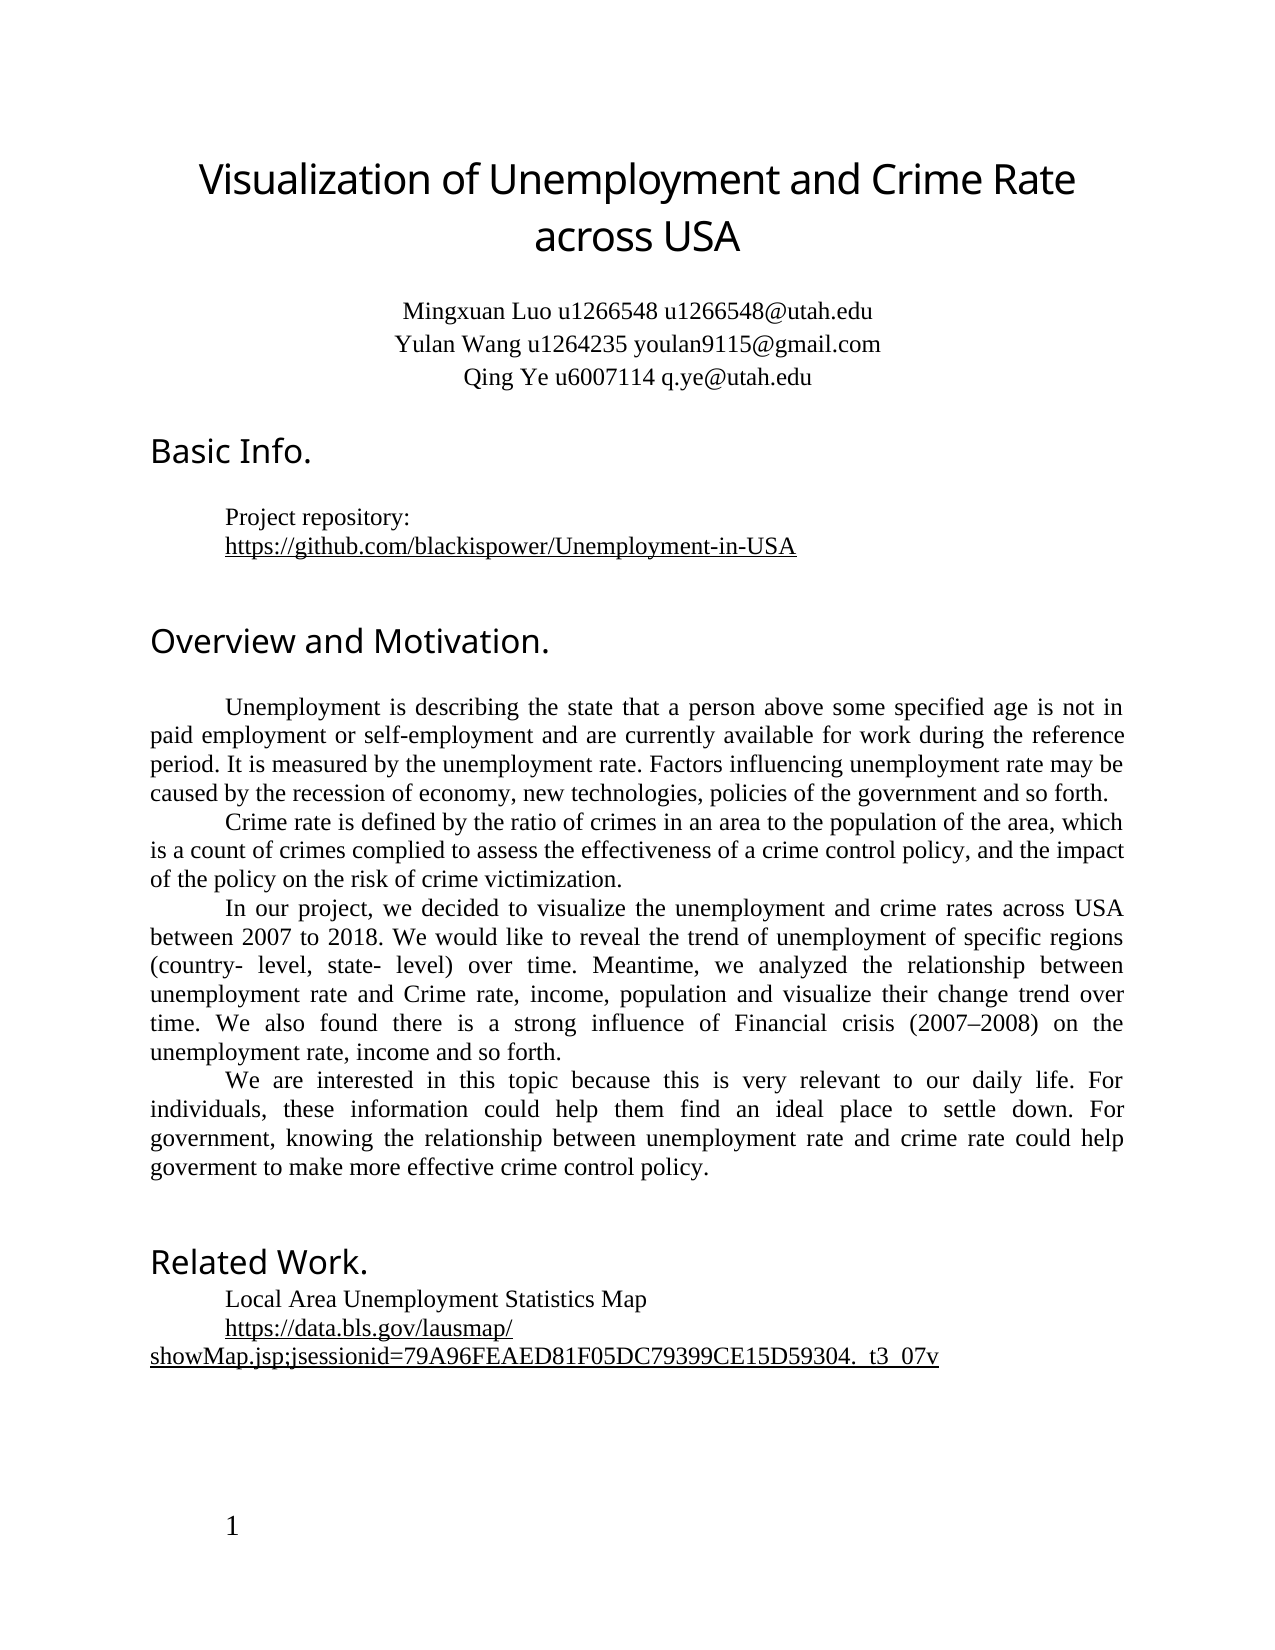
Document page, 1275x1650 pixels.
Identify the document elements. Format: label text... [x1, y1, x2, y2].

text Crime rate is defined by the ratio of crimes in an area to the population of the area, which is a count of crimes complied to assess the effectiveness of a crime control policy, and the impact of the policy on the risk of crime victimization. [150, 807, 1125, 893]
text Unemployment is describing the state that a person above some specified age is not in paid employment or self-employment and are currently available for work during the reference period. It is measured by the unemployment rate. Factors influencing unemployment rate may be caused by the recession of economy, new technologies, policies of the government and so forth. [150, 692, 1125, 807]
title Visualization of Unemployment and Crime Rate across USA [150, 150, 1125, 263]
text Project repository: [150, 502, 1125, 531]
subtitle Basic Info. [150, 428, 1125, 473]
text In our project, we decided to visualize the unemployment and crime rates across USA between 2007 to 2018. We would like to reveal the trend of unemployment of specific regions (country- level, state- level) over time. Meantime, we analyzed the relationship between unemployment rate and Crime rate, income, population and visualize their change trend over time. We also found there is a strong influence of Financial crisis (2007–2008) on the unemployment rate, income and so forth. [150, 893, 1125, 1066]
subtitle Yulan Wang u1264235 youlan9115@gmail.com [150, 329, 1125, 358]
subtitle Overview and Motivation. [150, 618, 1125, 663]
text https://github.com/blackispower/Unemployment-in-USA [150, 531, 1125, 560]
text https://data.bls.gov/lausmap/showMap.jsp;jsessionid=79A96FEAED81F05DC79399CE15D59304._t3_07v [150, 1313, 1125, 1370]
subtitle Mingxuan Luo u1266548 u1266548@utah.edu [150, 296, 1125, 325]
text We are interested in this topic because this is very relevant to our daily life. For individuals, these information could help them find an ideal place to settle down. For government, knowing the relationship between unemployment rate and crime rate could help goverment to make more effective crime control policy. [150, 1066, 1125, 1181]
subtitle Related Work. [150, 1238, 1125, 1284]
subtitle Qing Ye u6007114 q.ye@utah.edu [150, 362, 1125, 391]
text Local Area Unemployment Statistics Map [150, 1284, 1125, 1313]
